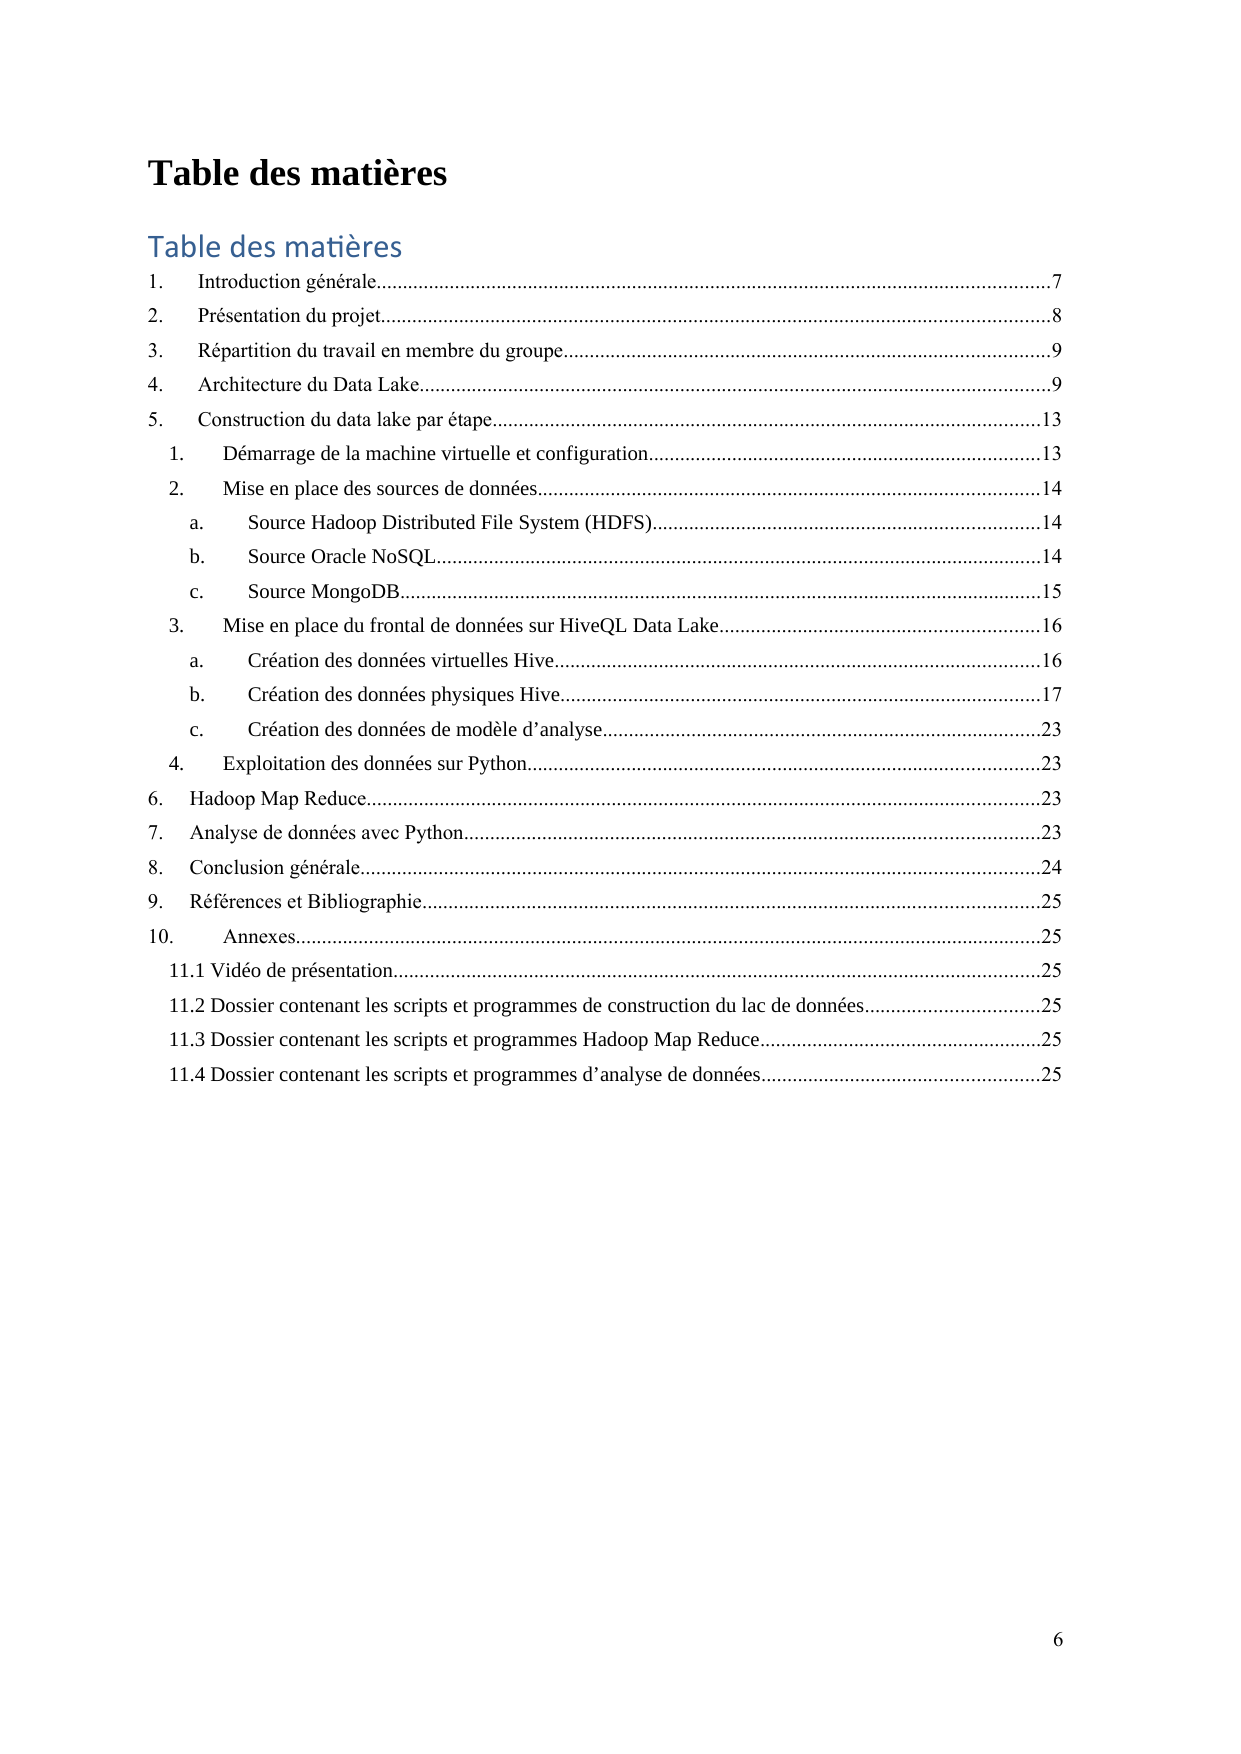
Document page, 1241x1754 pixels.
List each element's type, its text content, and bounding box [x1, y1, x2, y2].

text Liste des acronymes Table des matières [148, 150, 1063, 193]
